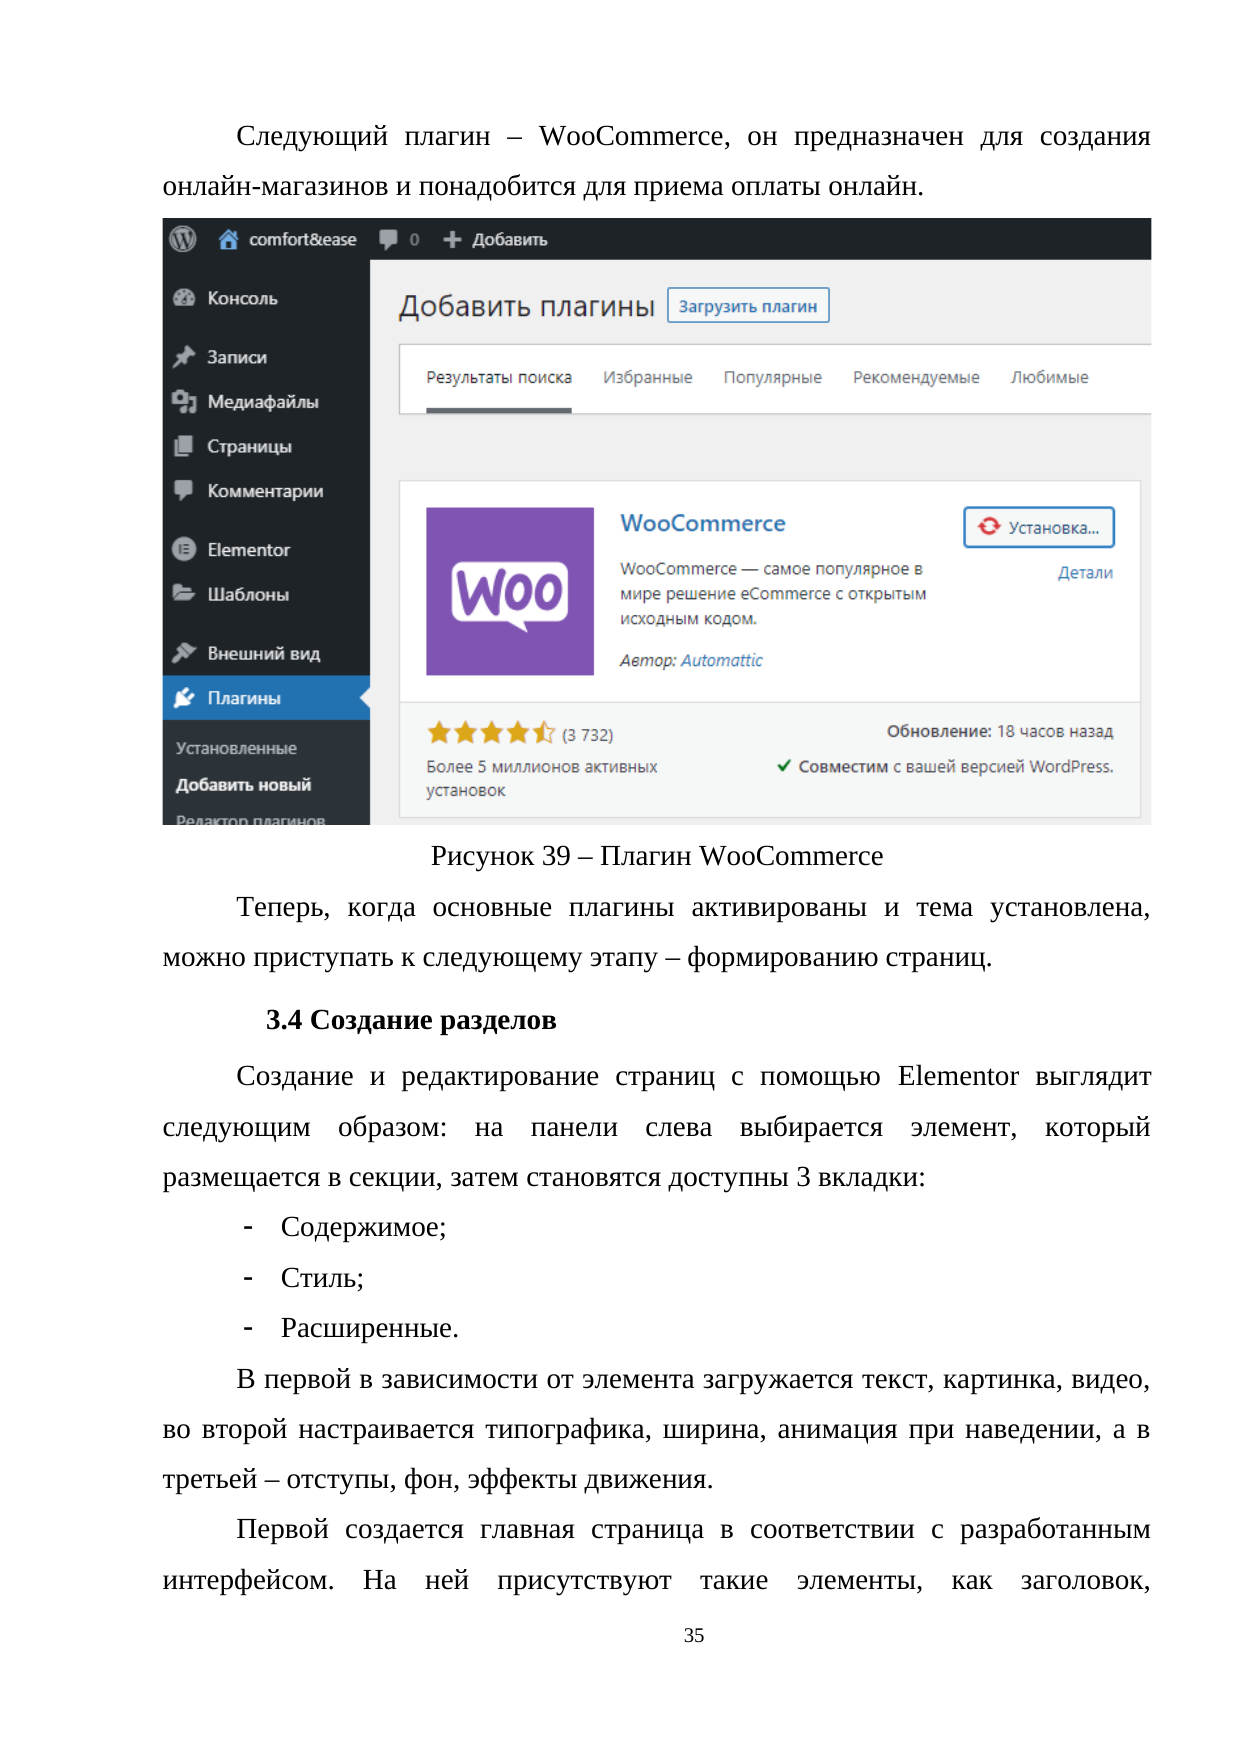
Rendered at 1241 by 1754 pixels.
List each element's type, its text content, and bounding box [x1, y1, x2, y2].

list Содержимое; [243, 1209, 1152, 1243]
list 3.4 Создание разделов [266, 1002, 1152, 1036]
text Следующий плагин – WooCommerce, он предназначен для создания онлайн-магазинов и понадобится для приема оплаты онлайн. [162, 118, 1152, 202]
text Теперь, когда основные плагины активированы и тема установлена, можно приступать к следующему этапу – формированию страниц. [162, 889, 1152, 973]
text Создание и редактирование страниц с помощью Elementor выглядит следующим образом: на панели слева выбирается элемент, который размещается в секции, затем становятся доступны 3 вкладки: [162, 1058, 1152, 1193]
text В первой в зависимости от элемента загружается текст, картинка, видео, во второй настраивается типографика, ширина, анимация при наведении, а в третьей – отступы, фон, эффекты движения. [162, 1361, 1152, 1495]
text Рисунок 39 – Плагин WooCommerce [162, 838, 1152, 872]
list Стиль; [243, 1260, 1152, 1293]
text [162, 1512, 1152, 1596]
picture [162, 218, 1152, 825]
list Расширенные. [243, 1310, 1152, 1344]
